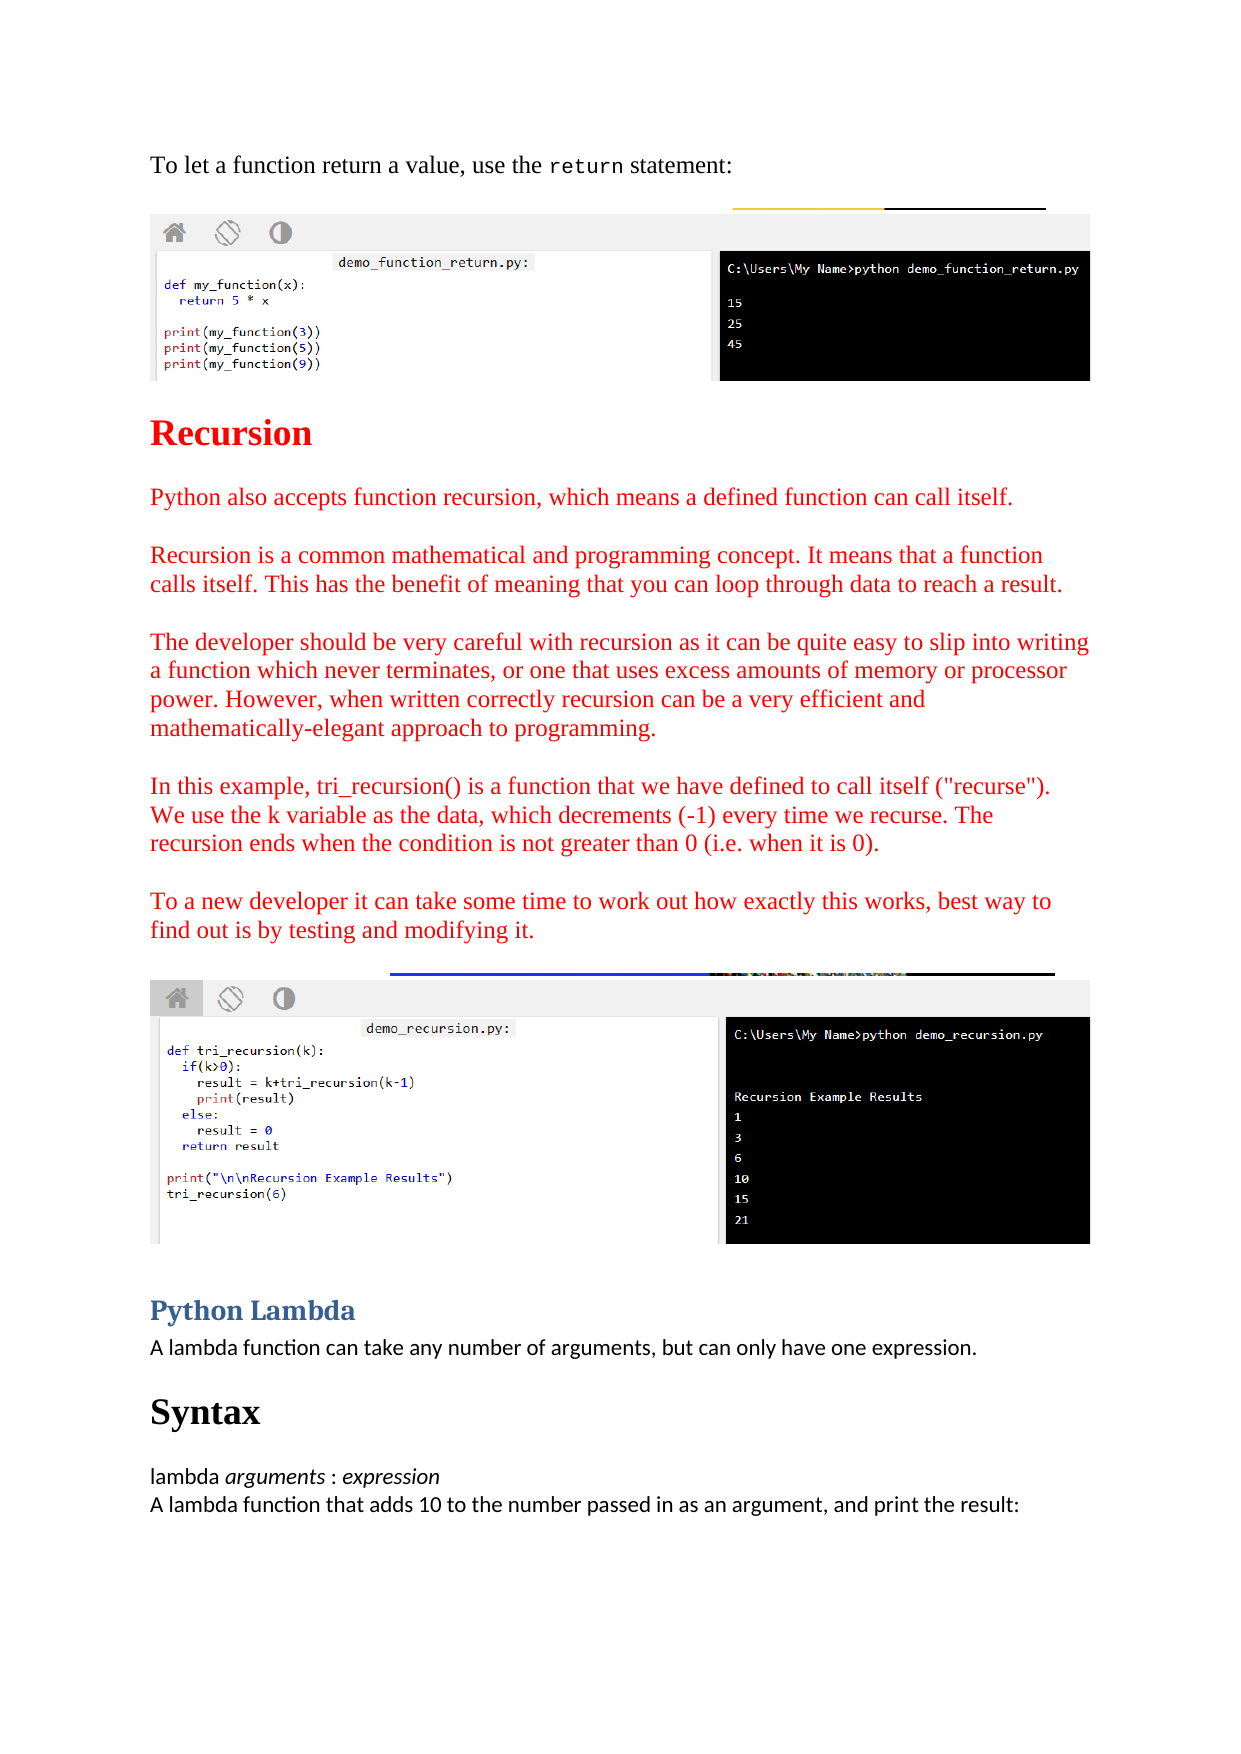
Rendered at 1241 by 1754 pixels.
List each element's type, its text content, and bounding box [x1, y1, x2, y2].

subtitle Syntax [150, 1390, 1090, 1433]
text To let a function return a value, use the return statement: [150, 150, 1090, 179]
picture [150, 208, 1091, 381]
subtitle Python Lambda [150, 1294, 1090, 1328]
text lambda arguments : expression [150, 1462, 1090, 1490]
text The developer should be very careful with recursion as it can be quite easy to slip into writing a function which never terminates, or one that uses excess amounts of memory or processor power. However, when written correctly recursion can be a very efficient and mathematically-elegant approach to programming. [150, 627, 1090, 742]
picture [150, 973, 1091, 1244]
text Recursion is a common mathematical and programming concept. It means that a function calls itself. This has the benefit of meaning that you can loop through data to reach a result. [150, 540, 1090, 598]
text Python also accepts function recursion, which means a defined function can call itself. [150, 482, 1090, 511]
text In this example, tri_recursion() is a function that we have defined to call itself ("recurse"). We use the k variable as the data, which decrements (-1) every time we recurse. The recursion ends when the condition is not greater than 0 (i.e. when it is 0). [150, 771, 1090, 857]
text A lambda function that adds 10 to the number passed in as an argument, and print the result: [150, 1490, 1090, 1518]
text A lambda function can take any number of arguments, but can only have one expression. [150, 1333, 1090, 1361]
subtitle Recursion [150, 410, 1090, 453]
text To a new developer it can take some time to work out how exactly this works, best way to find out is by testing and modifying it. [150, 886, 1090, 944]
